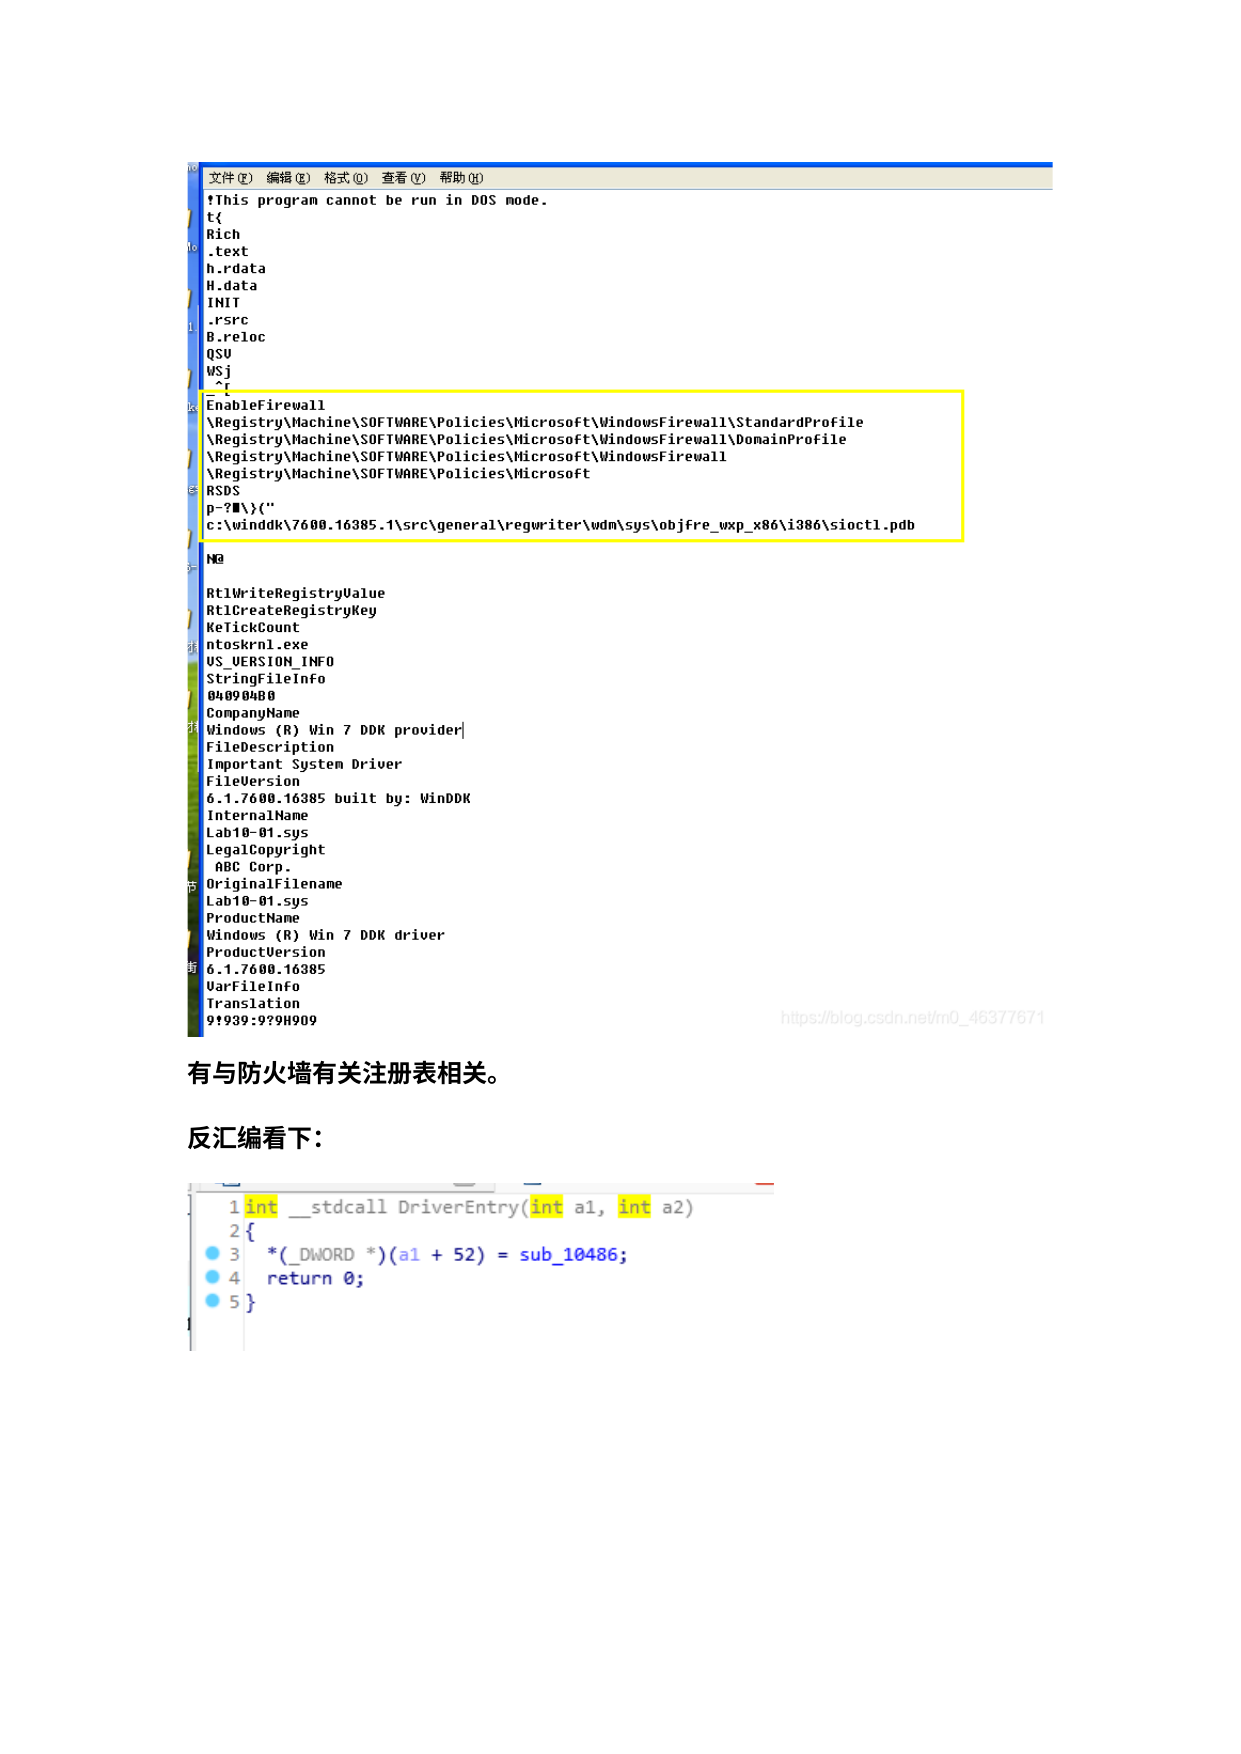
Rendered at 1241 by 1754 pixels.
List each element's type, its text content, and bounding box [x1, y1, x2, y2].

text 使用ida对Lab 10-01.sys进行分析，首先查看导入函数。 能够看到有与注册表相关的敏感操作。其中KeTickCount几乎所有驱动程序都会包括这个函数，可以忽略。 通过strings工具对其进行分析。 有与防火墙有关注册表相关。 [187, 1037, 1053, 1104]
picture [187, 1183, 774, 1351]
picture [187, 162, 1053, 1037]
text 反汇编看下： [187, 1104, 1053, 1169]
